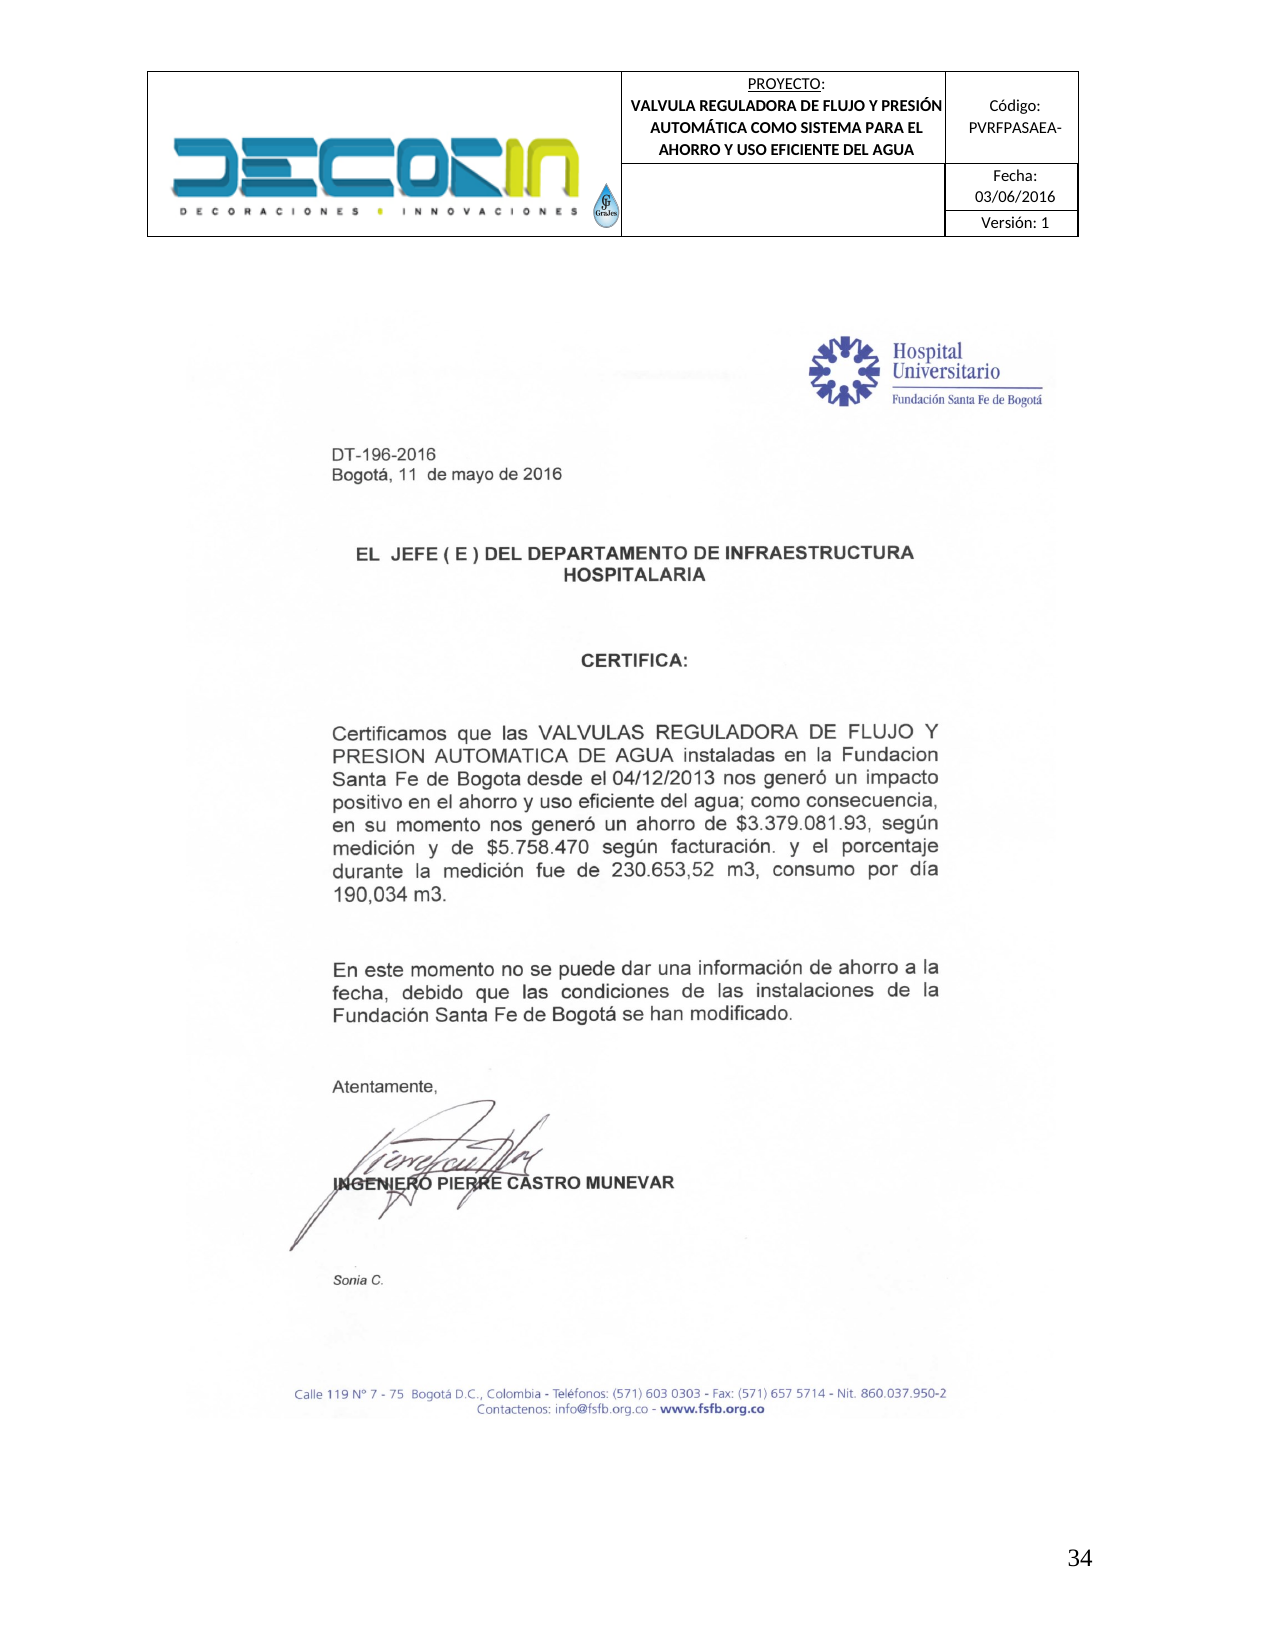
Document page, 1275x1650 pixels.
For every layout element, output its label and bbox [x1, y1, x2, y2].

picture [177, 305, 1064, 1428]
picture [165, 116, 621, 233]
